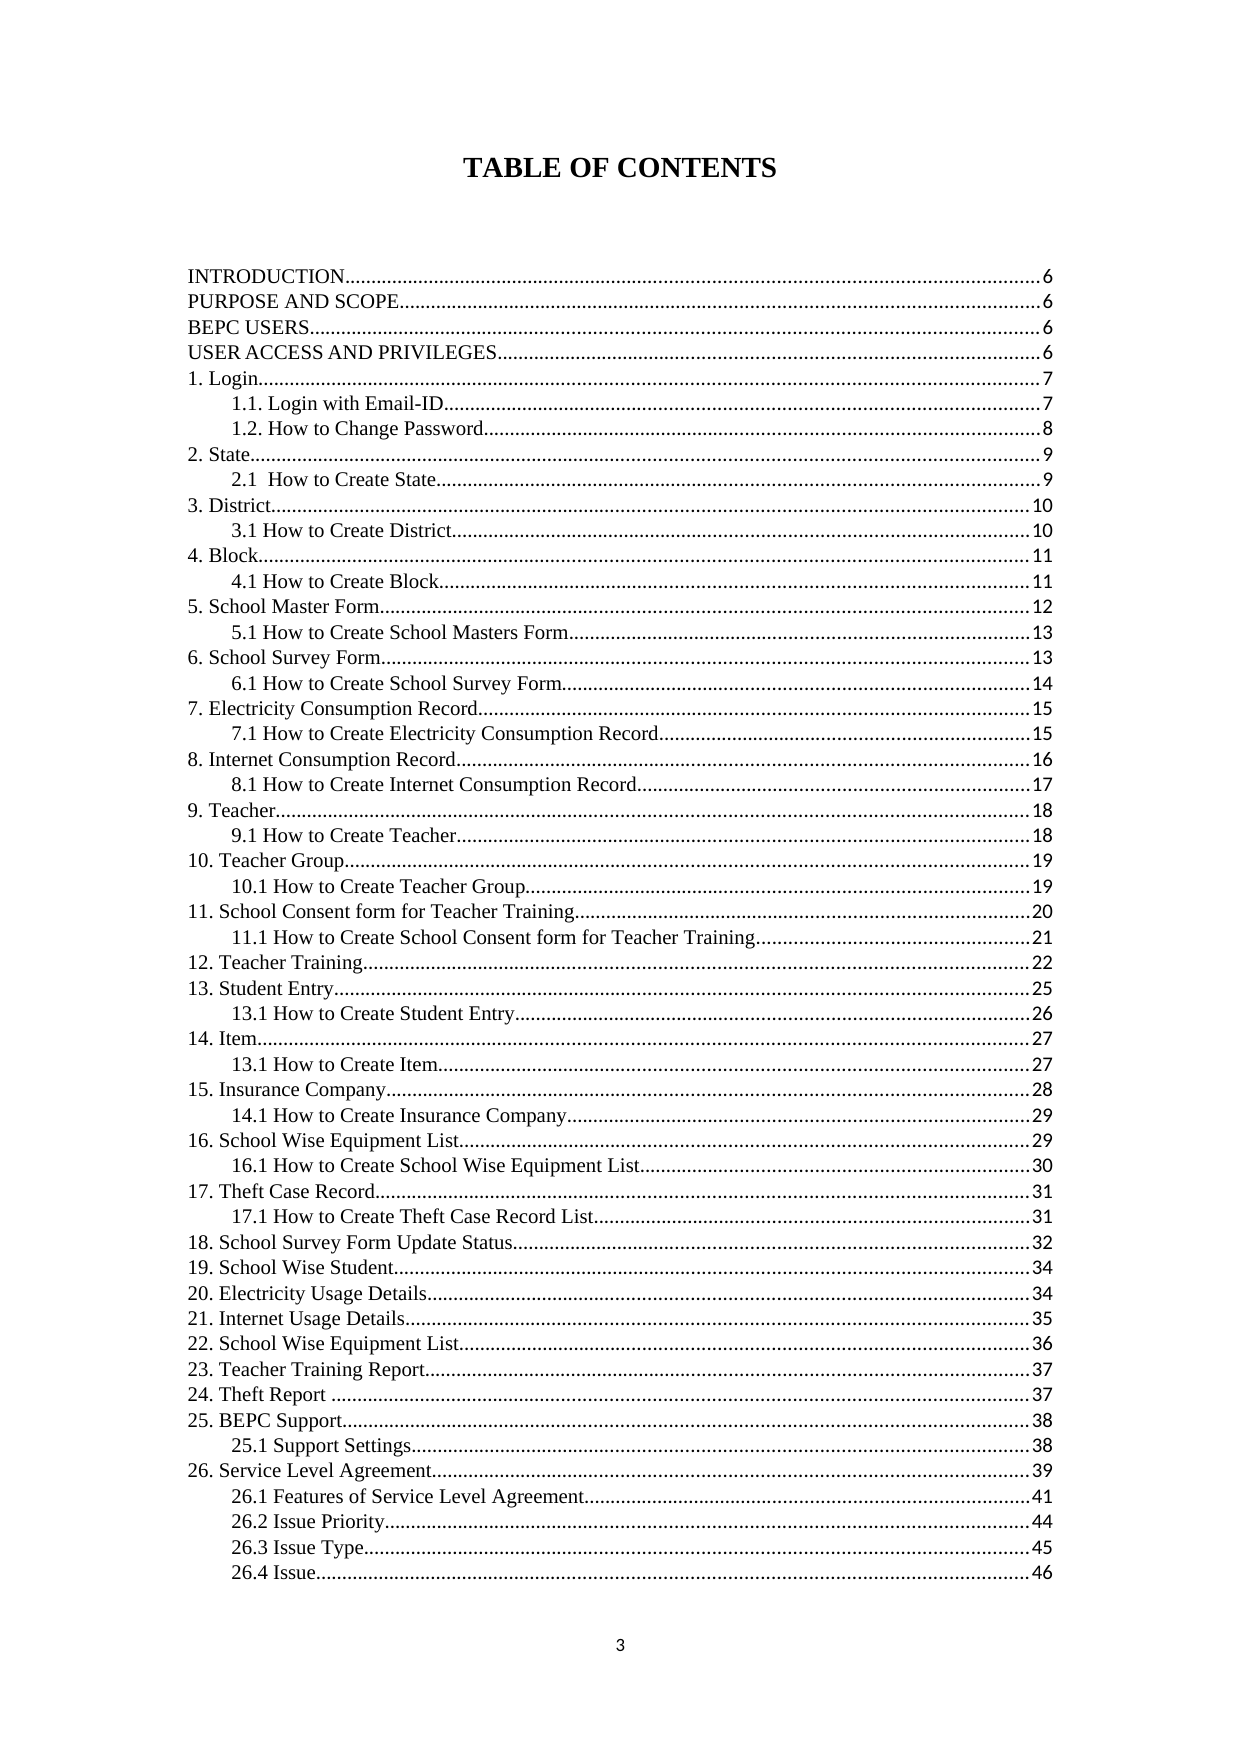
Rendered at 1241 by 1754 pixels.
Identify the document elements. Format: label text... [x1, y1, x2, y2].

text TABLE OF CONTENTS [187, 150, 1053, 183]
